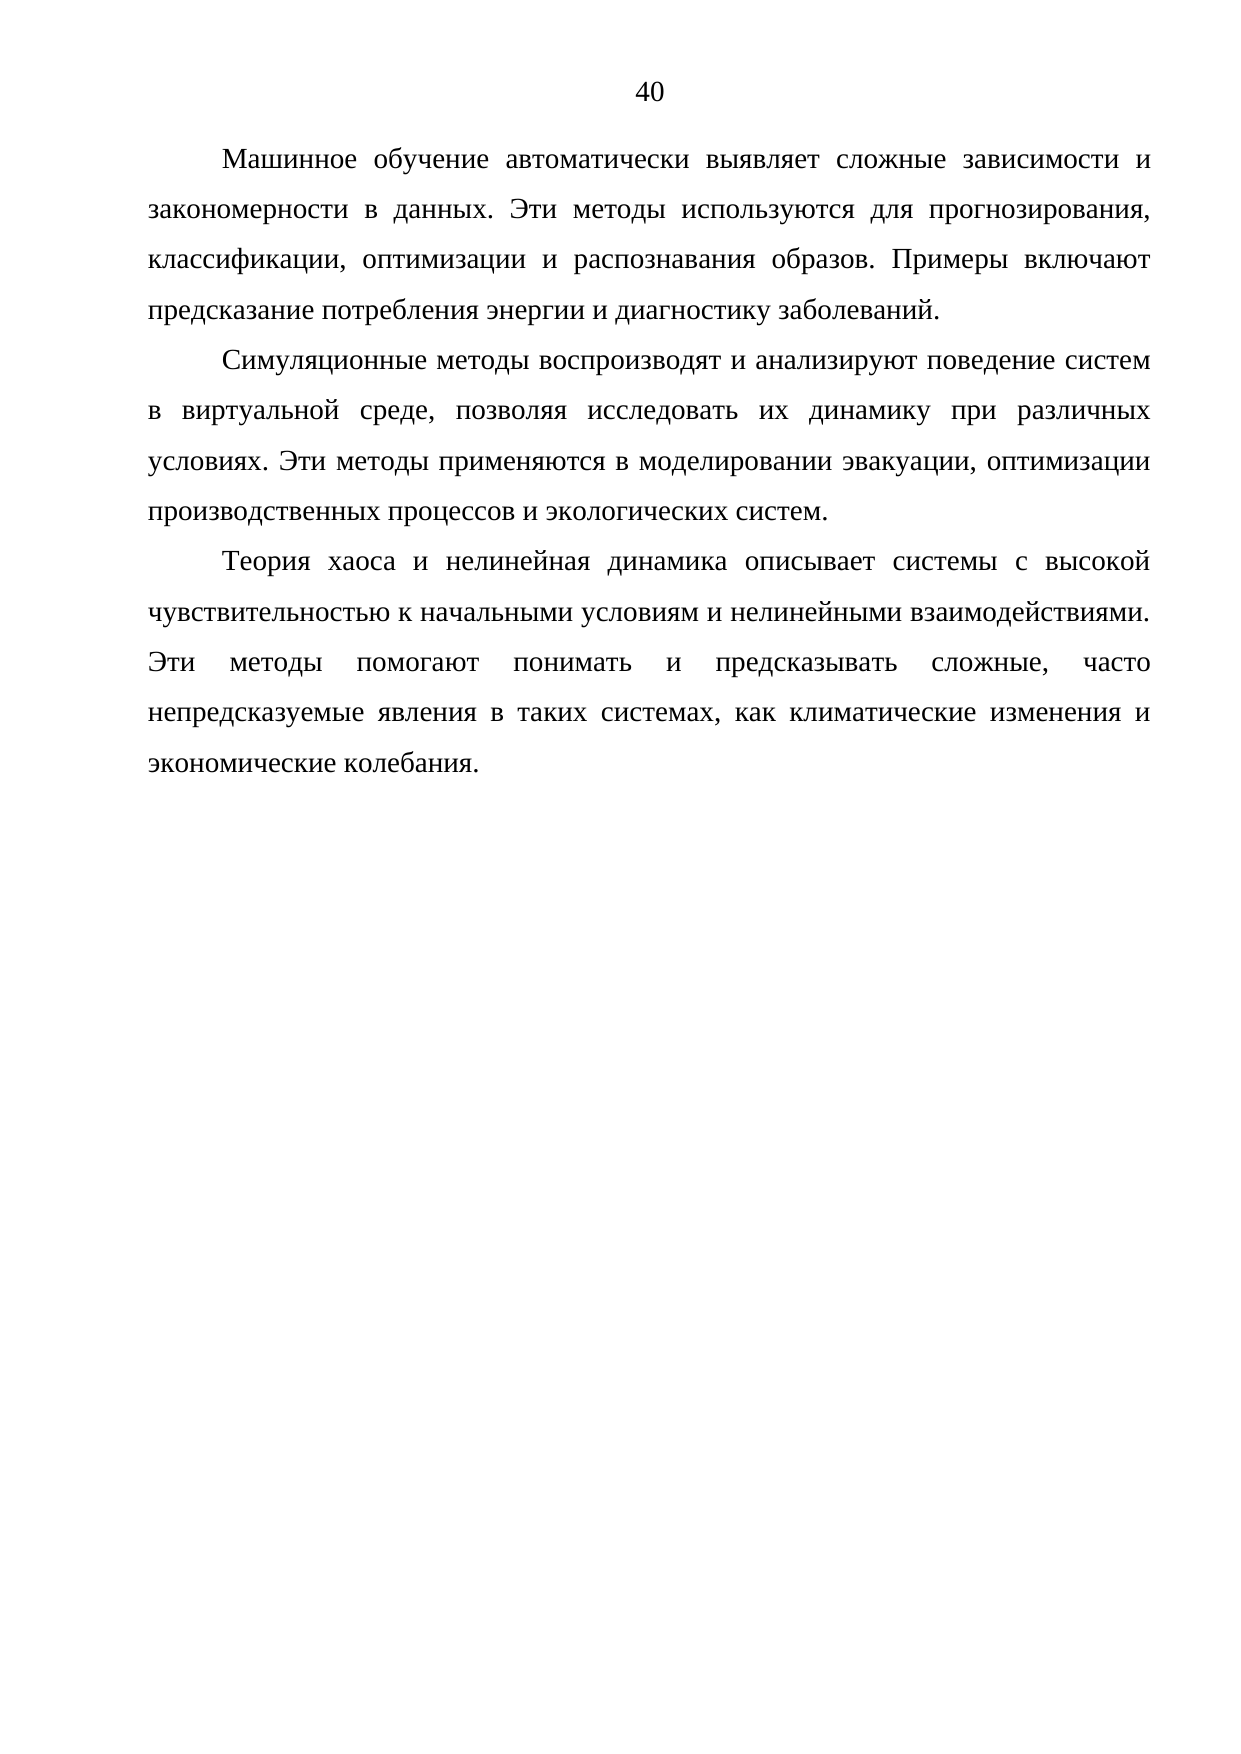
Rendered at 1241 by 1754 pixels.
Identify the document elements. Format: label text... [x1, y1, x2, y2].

text Теория хаоса и нелинейная динамика описывает системы с высокой чувствительностью к начальными условиям и нелинейными взаимодействиями. Эти методы помогают понимать и предсказывать сложные, часто непредсказуемые явления в таких системах, как климатические изменения и экономические колебания. [148, 543, 1152, 778]
text Симуляционные методы воспроизводят и анализируют поведение систем в виртуальной среде, позволяя исследовать их динамику при различных условиях. Эти методы применяются в моделировании эвакуации, оптимизации производственных процессов и экологических систем. [148, 342, 1152, 527]
text Машинное обучение автоматически выявляет сложные зависимости и закономерности в данных. Эти методы используются для прогнозирования, классификации, оптимизации и распознавания образов. Примеры включают предсказание потребления энергии и диагностику заболеваний. [148, 141, 1152, 325]
